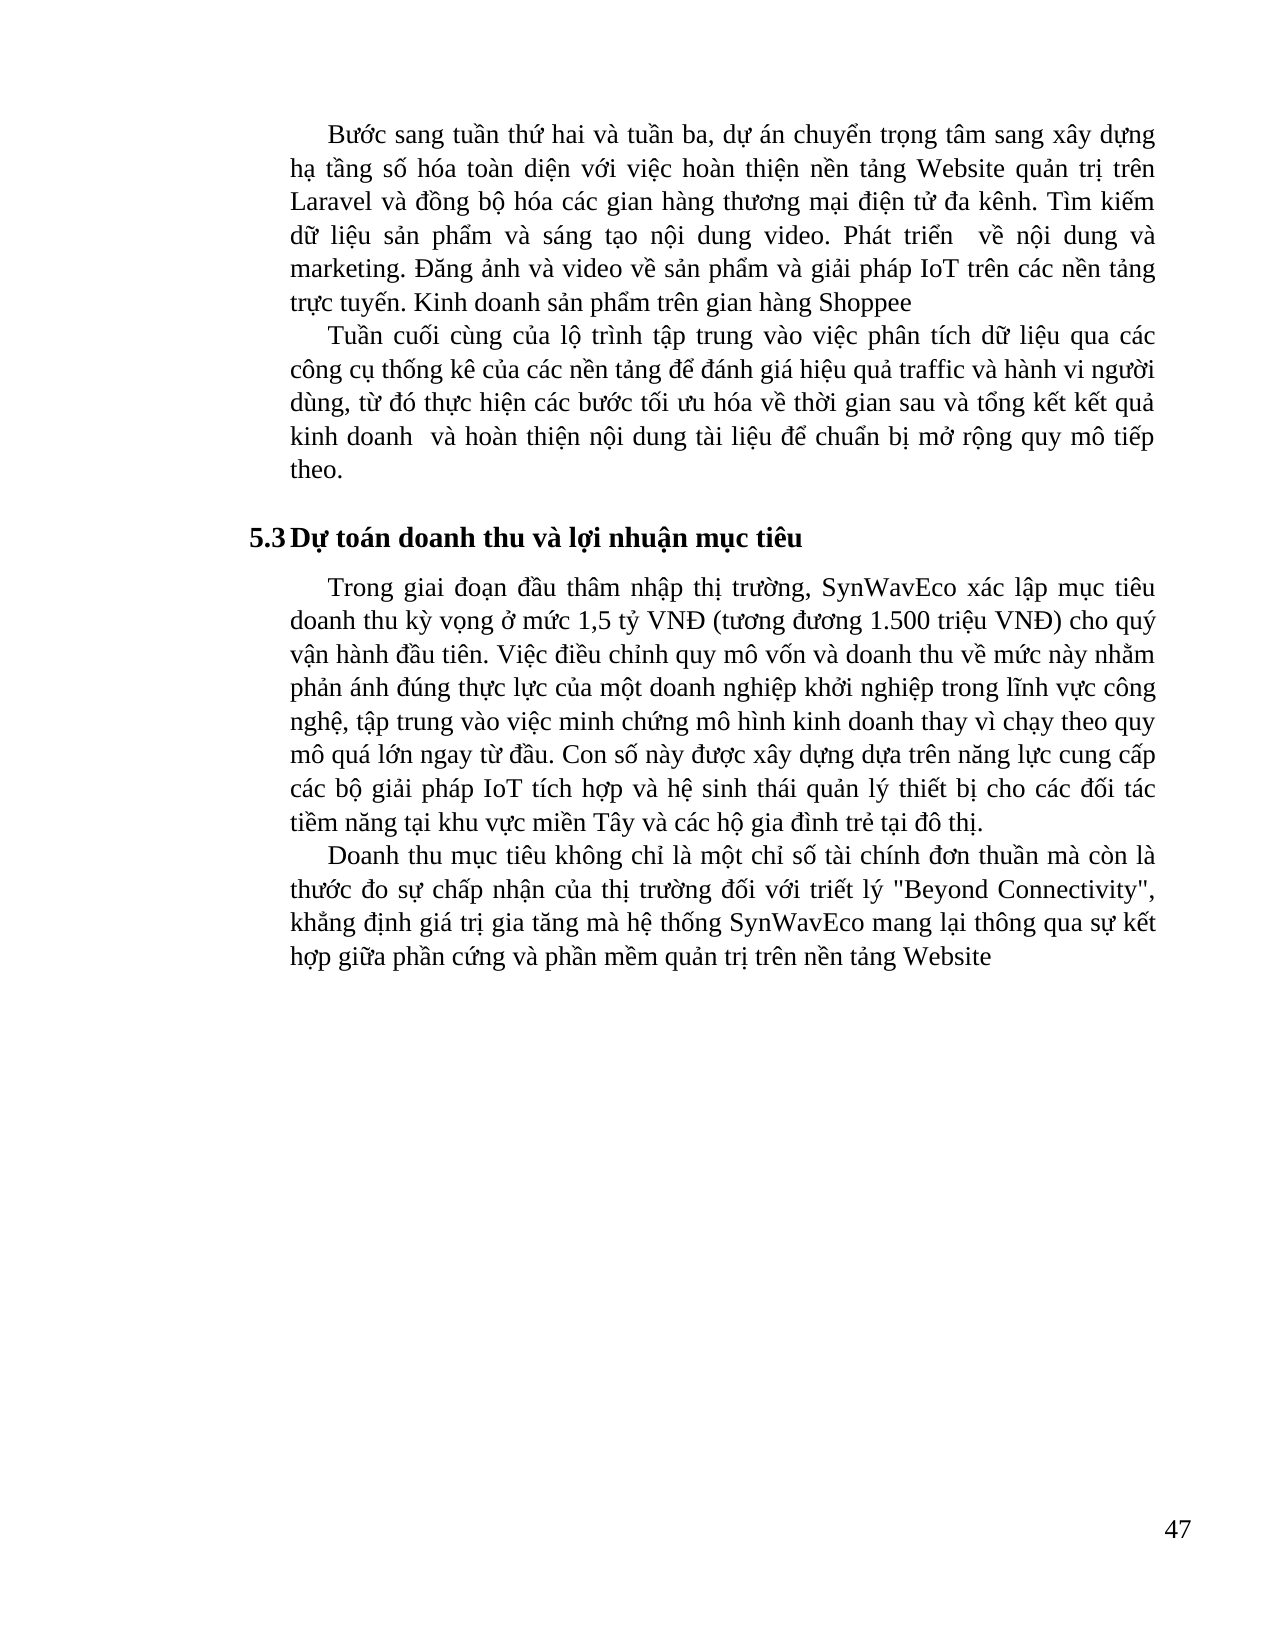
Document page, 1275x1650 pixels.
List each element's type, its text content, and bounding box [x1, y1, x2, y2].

list Trong giai đoạn đầu thâm nhập thị trường, SynWavEco xác lập mục tiêu doanh thu kỳ vọng ở mức 1,5 tỷ VNĐ (tương đương 1.500 triệu VNĐ) cho quý vận hành đầu tiên. Việc điều chỉnh quy mô vốn và doanh thu về mức này nhằm phản ánh đúng thực lực của một doanh nghiệp khởi nghiệp trong lĩnh vực công nghệ, tập trung vào việc minh chứng mô hình kinh doanh thay vì chạy theo quy mô quá lớn ngay từ đầu. Con số này được xây dựng dựa trên năng lực cung cấp các bộ giải pháp IoT tích hợp và hệ sinh thái quản lý thiết bị cho các đối tác tiềm năng tại khu vực miền Tây và các hộ gia đình trẻ tại đô thị. [290, 571, 1157, 837]
list Bước sang tuần thứ hai và tuần ba, dự án chuyển trọng tâm sang xây dựng hạ tầng số hóa toàn diện với việc hoàn thiện nền tảng Website quản trị trên Laravel và đồng bộ hóa các gian hàng thương mại điện tử đa kênh. Tìm kiếm dữ liệu sản phẩm và sáng tạo nội dung video. Phát triển về nội dung và marketing. Đăng ảnh và video về sản phẩm và giải pháp IoT trên các nền tảng trực tuyến. Kinh doanh sản phẩm trên gian hàng Shoppee [290, 118, 1157, 317]
list Tuần cuối cùng của lộ trình tập trung vào việc phân tích dữ liệu qua các công cụ thống kê của các nền tảng để đánh giá hiệu quả traffic và hành vi người dùng, từ đó thực hiện các bước tối ưu hóa về thời gian sau và tổng kết kết quả kinh doanh và hoàn thiện nội dung tài liệu để chuẩn bị mở rộng quy mô tiếp theo. [290, 319, 1157, 485]
list Doanh thu mục tiêu không chỉ là một chỉ số tài chính đơn thuần mà còn là thước đo sự chấp nhận của thị trường đối với triết lý "Beyond Connectivity", khẳng định giá trị gia tăng mà hệ thống SynWavEco mang lại thông qua sự kết hợp giữa phần cứng và phần mềm quản trị trên nền tảng Website [290, 839, 1157, 971]
list Dự toán doanh thu và lợi nhuận mục tiêu [249, 521, 1157, 554]
